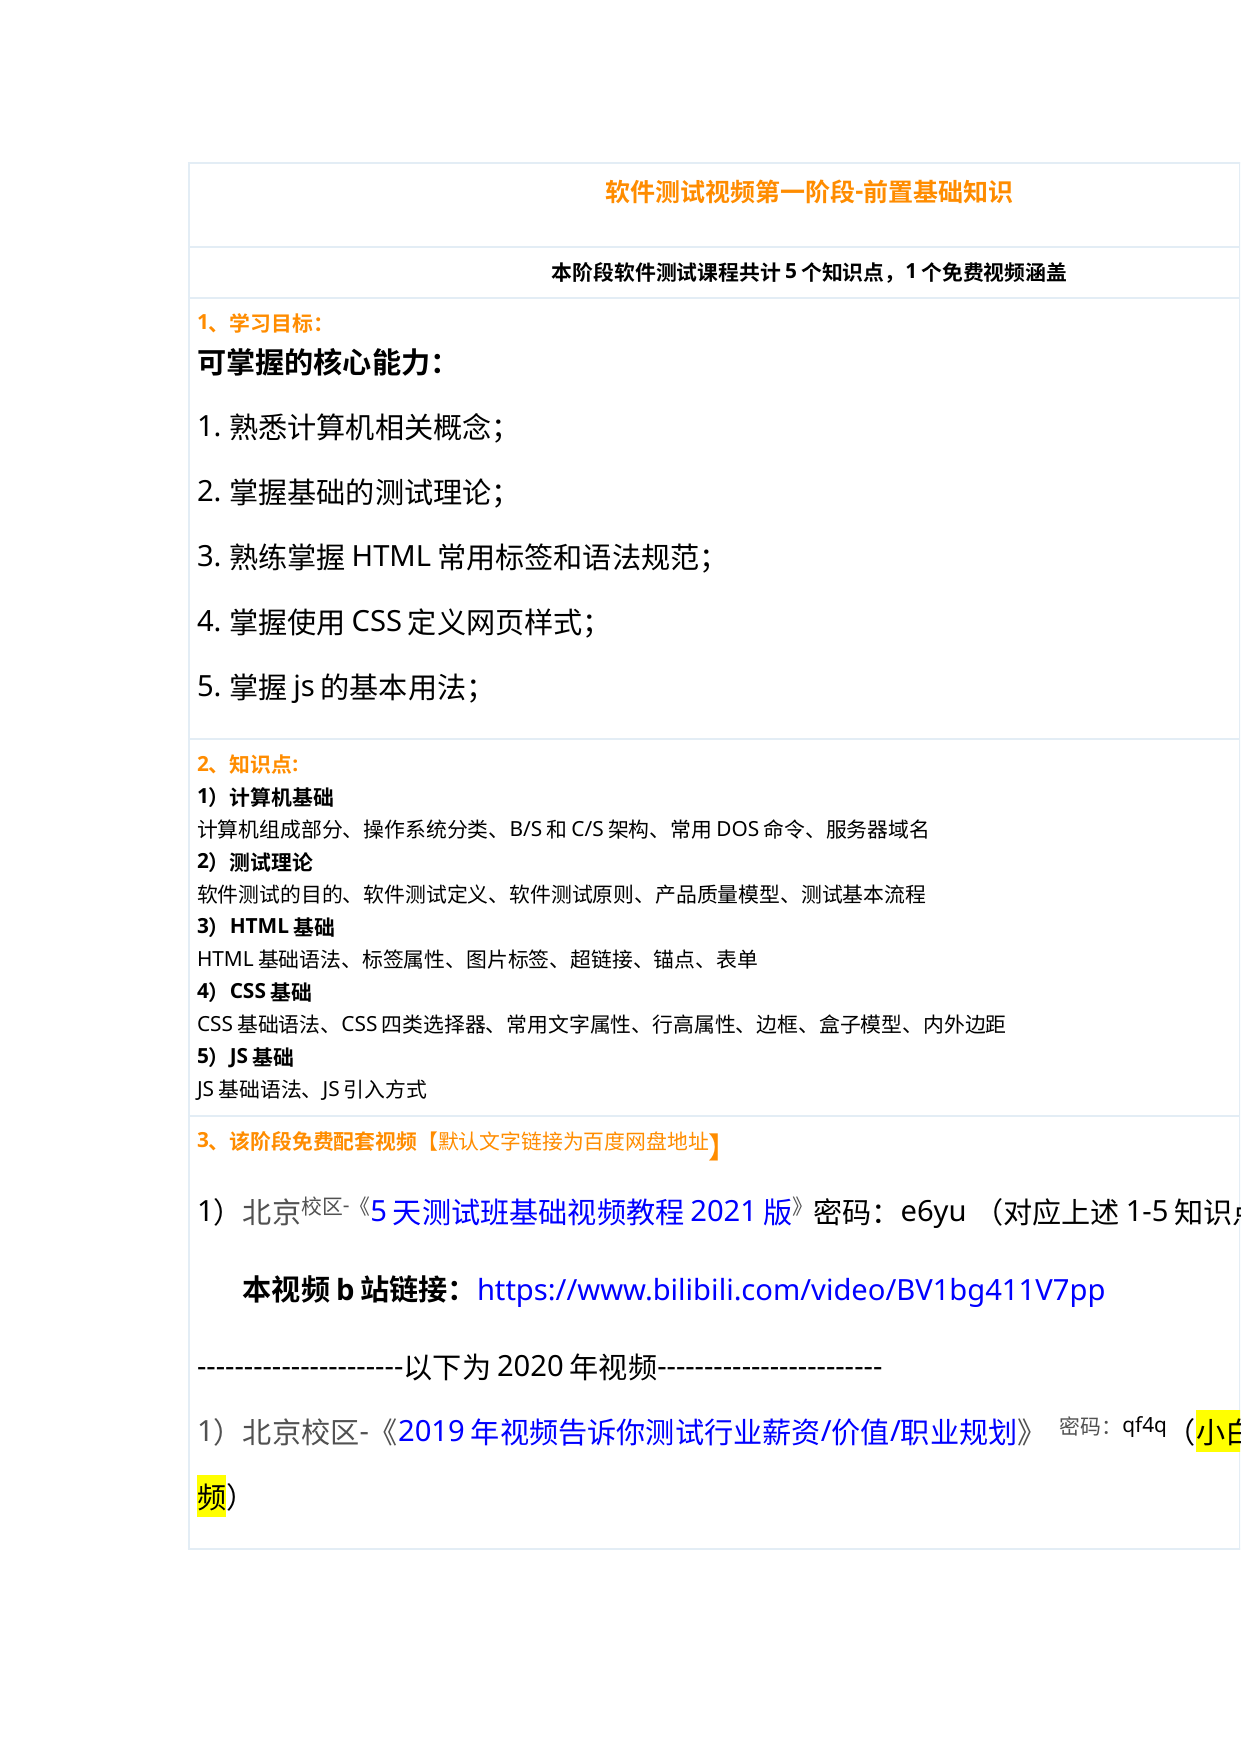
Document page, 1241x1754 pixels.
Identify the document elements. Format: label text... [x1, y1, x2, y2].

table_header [190, 248, 1239, 297]
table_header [190, 164, 1239, 246]
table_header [190, 1117, 1239, 1548]
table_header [190, 299, 1239, 738]
table_header huawei 黑马粉丝团 2018-6-11 15:19:10 | 只看该作者 沙发 评分 查看全部评分 [190, 740, 1239, 1115]
